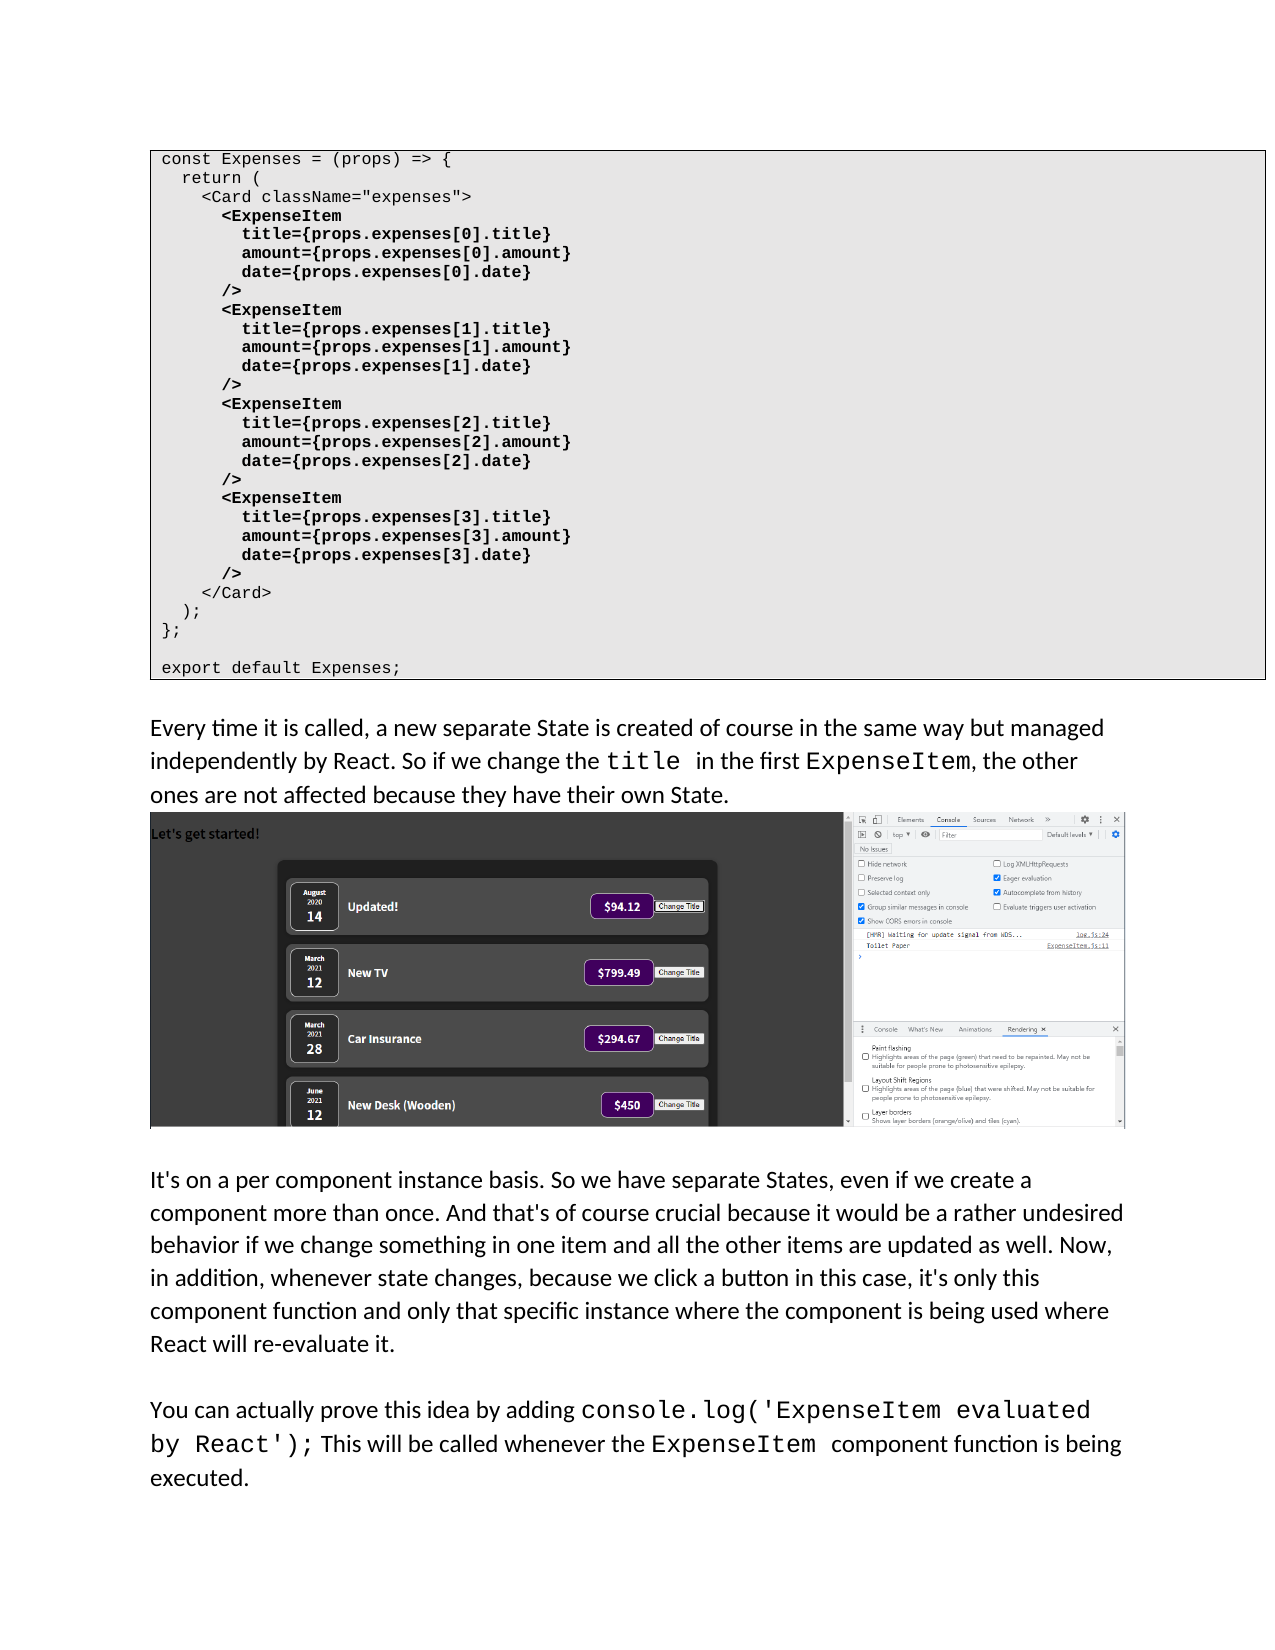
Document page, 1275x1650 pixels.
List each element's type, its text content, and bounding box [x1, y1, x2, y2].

picture [150, 812, 1125, 1129]
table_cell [151, 151, 1265, 678]
text It's on a per component instance basis. So we have separate States, even if we create a component more than once. And that's of course crucial because it would be a rather undesired behavior if we change something in one item and all the other items are updated as well. Now, in addition, whenever state changes, because we click a button in this case, it's only this component function and only that specific instance where the component is being used where React will re-evaluate it. [150, 1164, 1125, 1359]
text Every time it is called, a new separate State is created of course in the same way but managed independently by React. So if we change the title in the first ExpenseItem, the other ones are not affected because they have their own State. [150, 712, 1125, 810]
text You can actually prove this idea by adding console.log('ExpenseItem evaluated by React'); This will be called whenever the ExpenseItem component function is being executed. [150, 1394, 1125, 1493]
